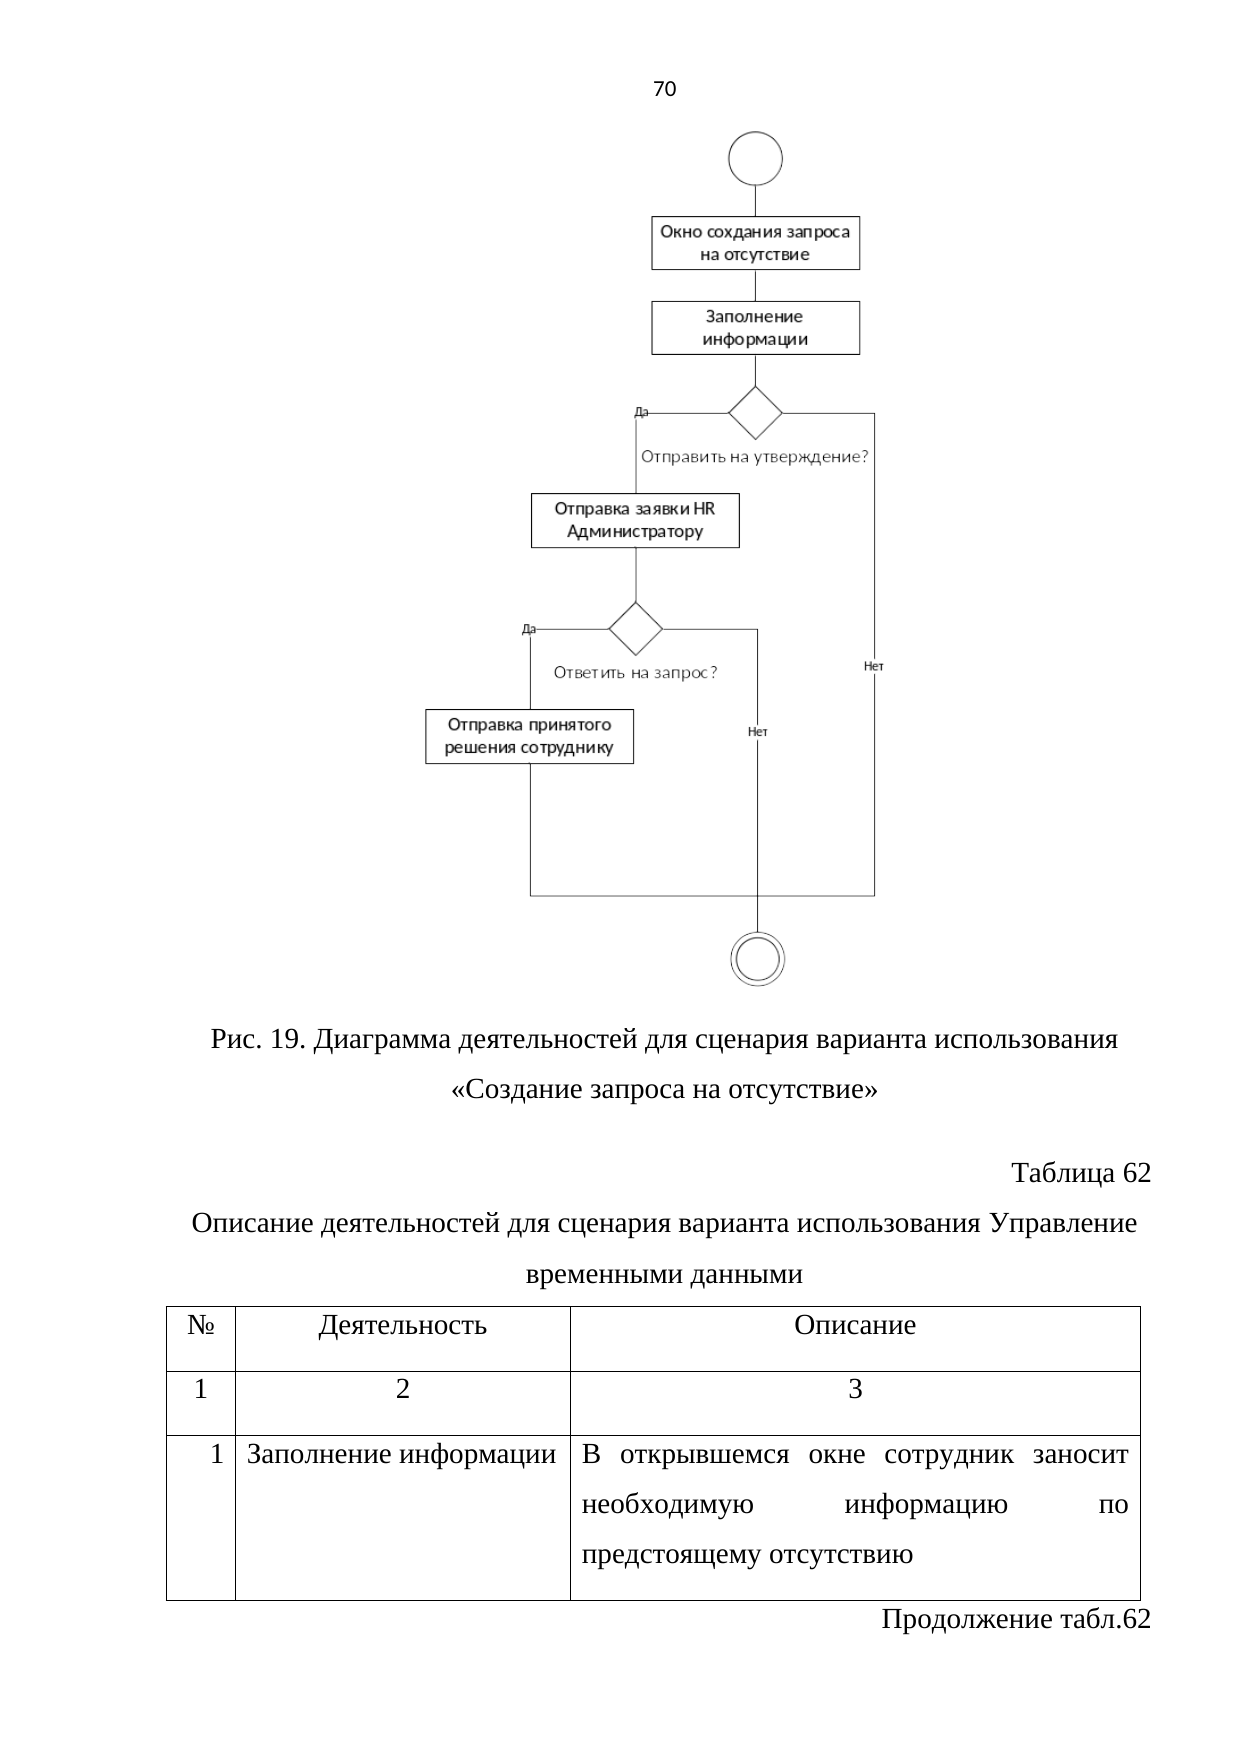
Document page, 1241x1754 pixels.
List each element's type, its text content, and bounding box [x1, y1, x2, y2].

text Продолжение табл.62 [177, 1601, 1152, 1634]
text Рис. 19. Диаграмма деятельностей для сценария варианта использования «Создание запроса на отсутствие» [177, 1021, 1152, 1105]
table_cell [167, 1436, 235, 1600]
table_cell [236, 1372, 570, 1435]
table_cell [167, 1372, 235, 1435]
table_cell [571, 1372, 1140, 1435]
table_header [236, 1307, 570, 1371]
text Описание деятельностей для сценария варианта использования Управление временными данными [177, 1206, 1152, 1289]
text Таблица 62 [177, 1155, 1152, 1189]
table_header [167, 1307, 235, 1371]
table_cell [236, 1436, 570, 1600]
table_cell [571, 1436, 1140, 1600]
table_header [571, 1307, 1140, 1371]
